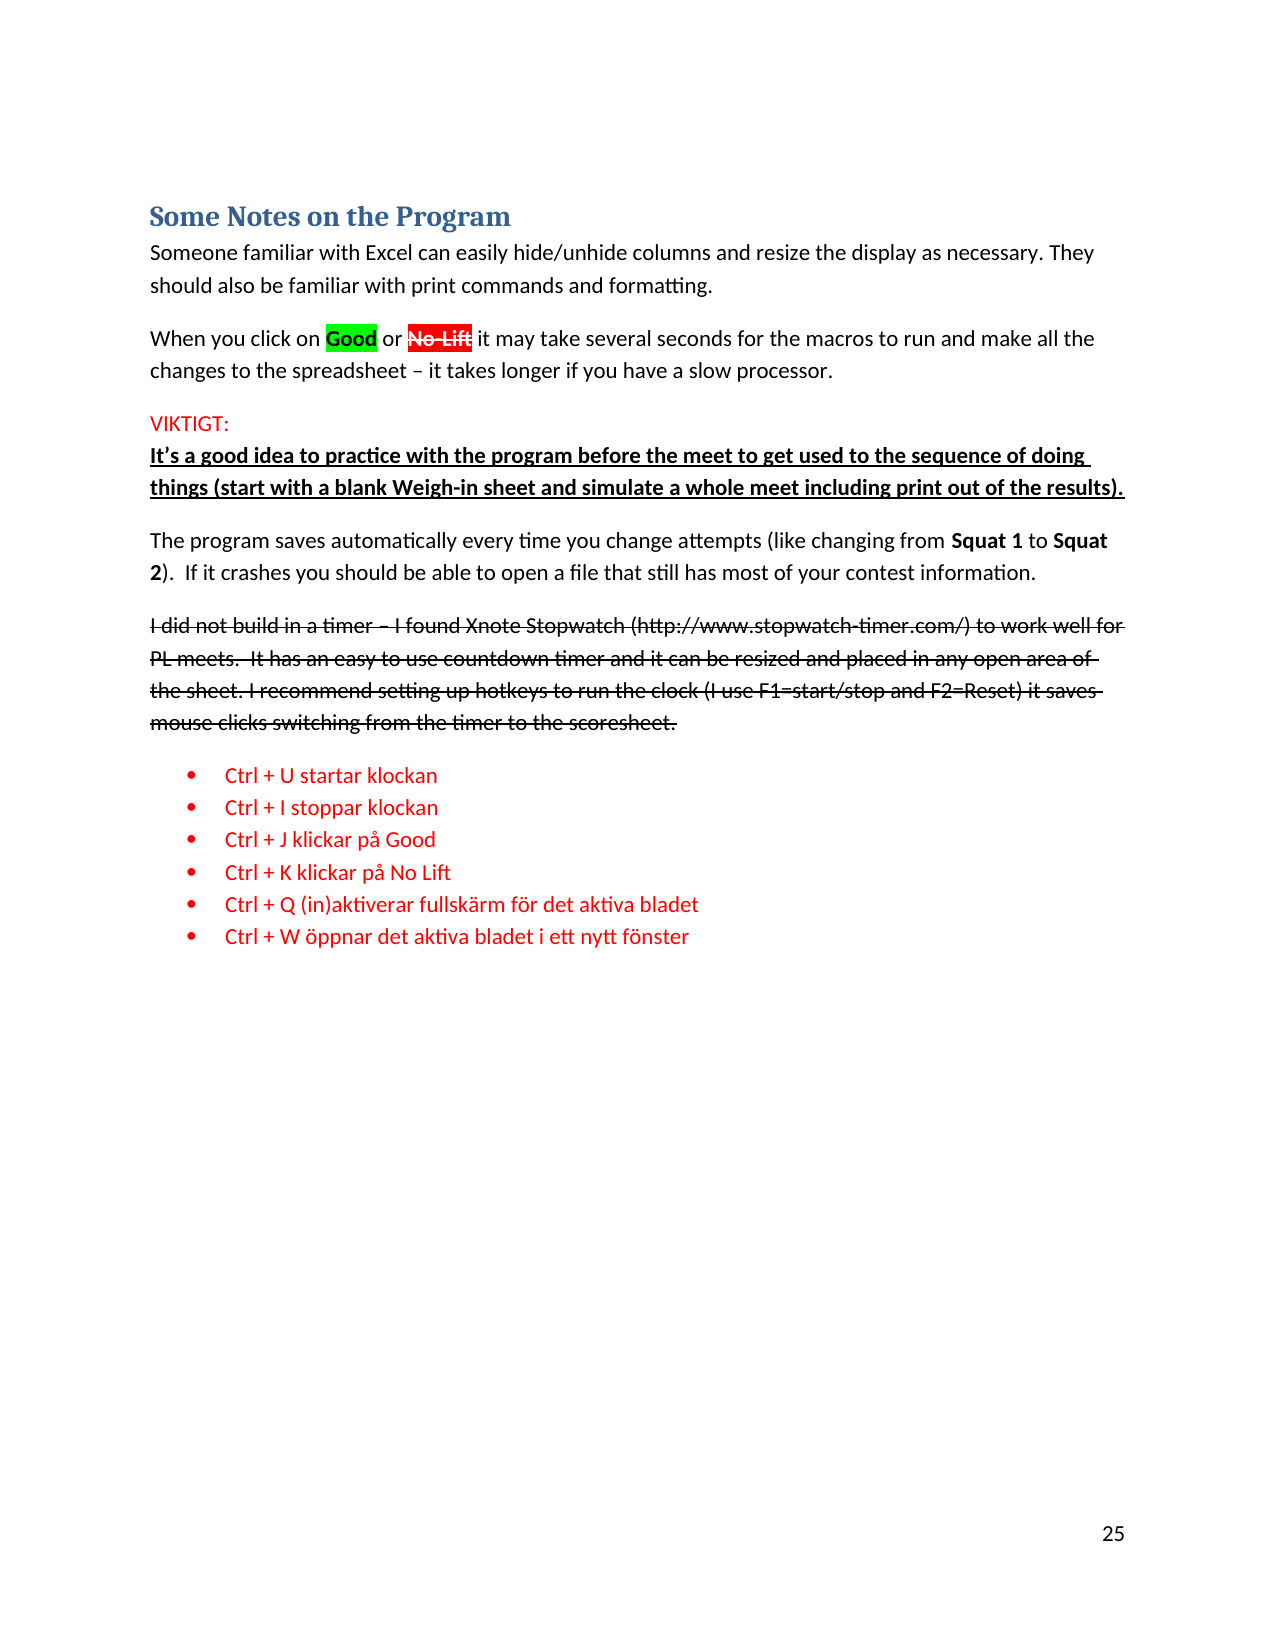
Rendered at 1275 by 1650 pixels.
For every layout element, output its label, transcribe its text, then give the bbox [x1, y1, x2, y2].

subtitle Some Notes on the Program [150, 200, 1125, 233]
text Someone familiar with Excel can easily hide/unhide columns and resize the display as necessary. They should also be familiar with print commands and formatting. [150, 238, 1125, 299]
text I did not build in a timer – I found Xnote Stopwatch (http://www.stopwatch-timer.com/) to work well for PL meets. It has an easy to use countdown timer and it can be resized and placed in any open area of the sheet. I recommend setting up hotkeys to run the clock (I use F1=start/stop and F2=Reset) it saves mouse clicks switching from the timer to the scoresheet. [150, 628, 1125, 736]
text VIKTIGT: It’s a good idea to practice with the program before the meet to get used to the sequence of doing things (start with a blank Weigh-in sheet and simulate a whole meet including print out of the results). [150, 409, 1125, 497]
list Ctrl + W öppnar det aktiva bladet i ett nytt fönster [187, 922, 1125, 950]
list Ctrl + U startar klockan [187, 761, 1125, 789]
text The program saves automatically every time you change attempts (like changing from Squat 1 to Squat 2). If it crashes you should be able to open a file that still has most of your contest information. [150, 526, 1125, 587]
text When you click on Good or No-Lift it may take several seconds for the macros to run and make all the changes to the spreadsheet – it takes longer if you have a slow processor. [150, 324, 1125, 384]
list Ctrl + I stoppar klockan [187, 793, 1125, 821]
list Ctrl + J klickar på Good [187, 826, 1125, 853]
list Ctrl + Q (in)aktiverar fullskärm för det aktiva bladet [187, 890, 1125, 918]
list Ctrl + K klickar på No Lift [187, 858, 1125, 886]
